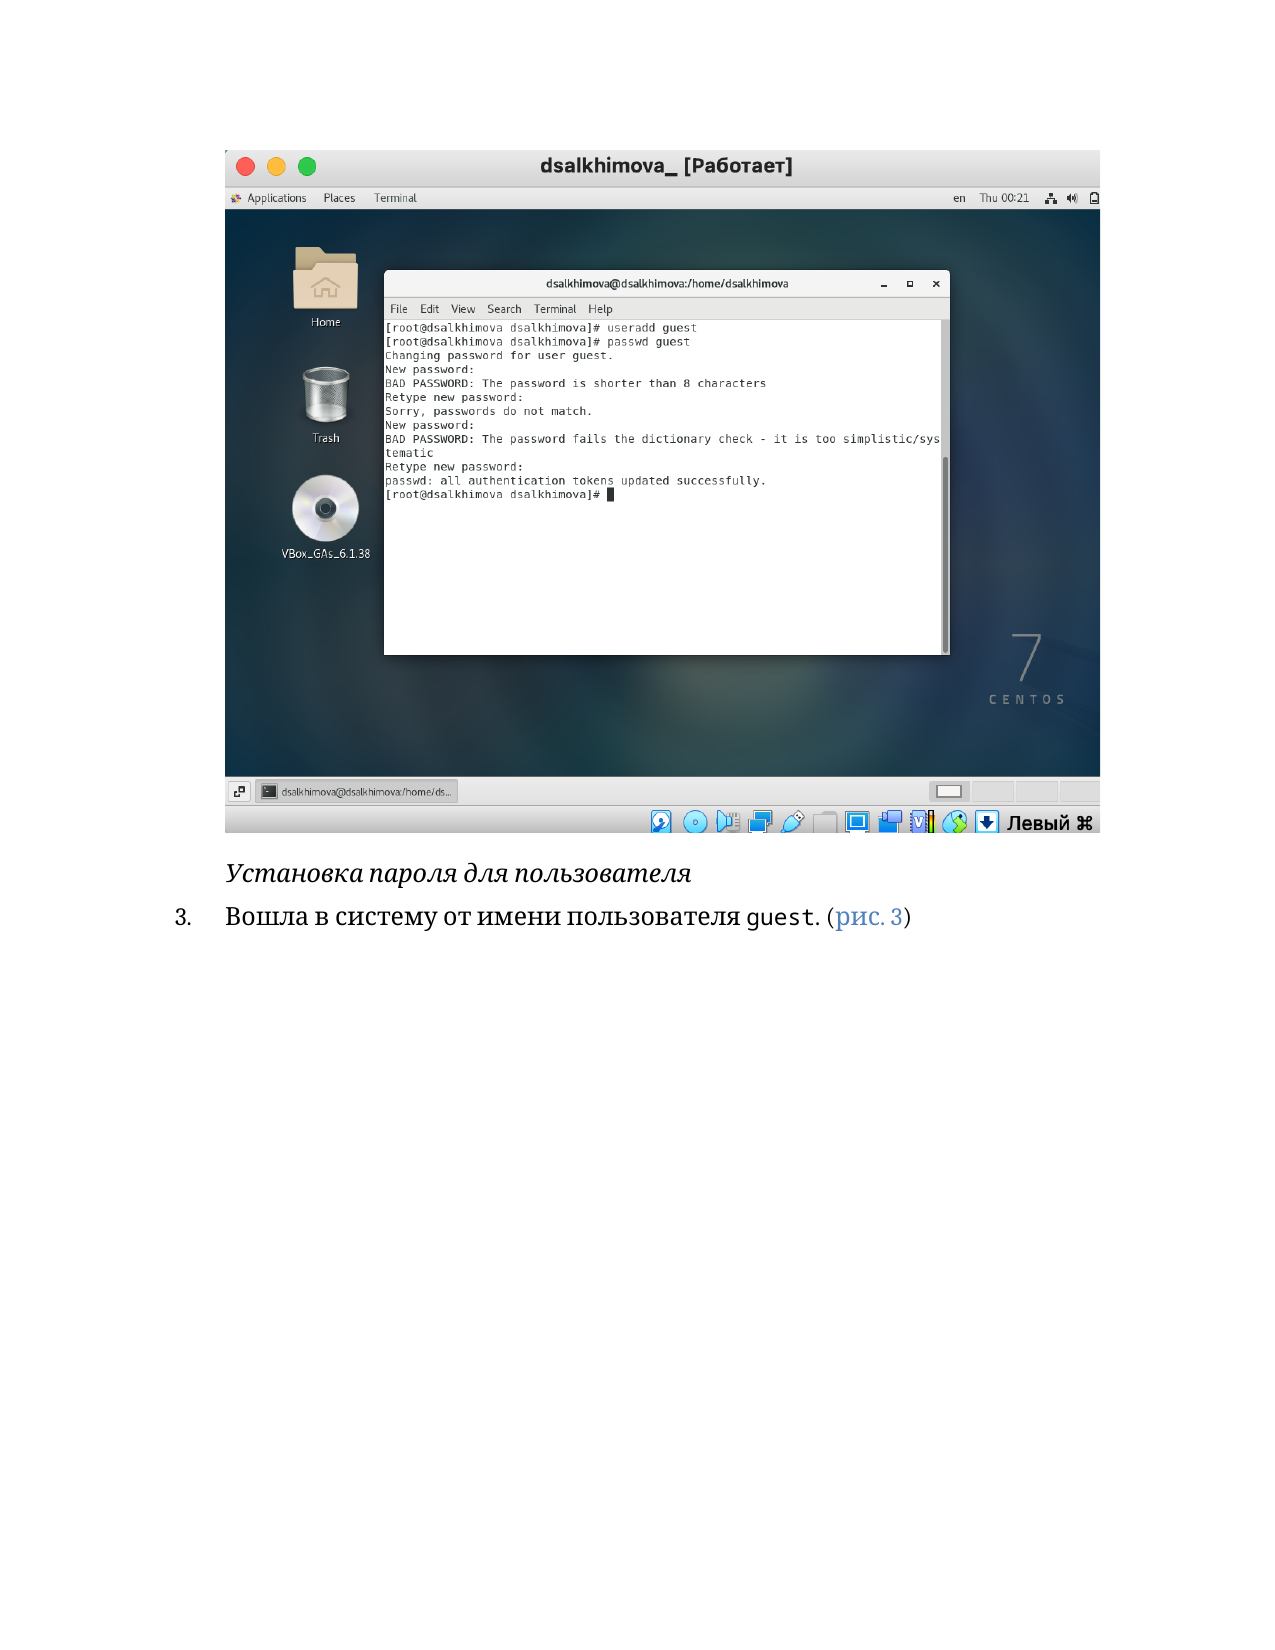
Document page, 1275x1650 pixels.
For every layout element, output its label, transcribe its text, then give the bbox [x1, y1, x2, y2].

picture [225, 150, 1100, 833]
list Вошла в систему от имени пользователя guest. (рис. 3) [175, 901, 1125, 932]
list Установка пароля для пользователя [175, 859, 1125, 888]
